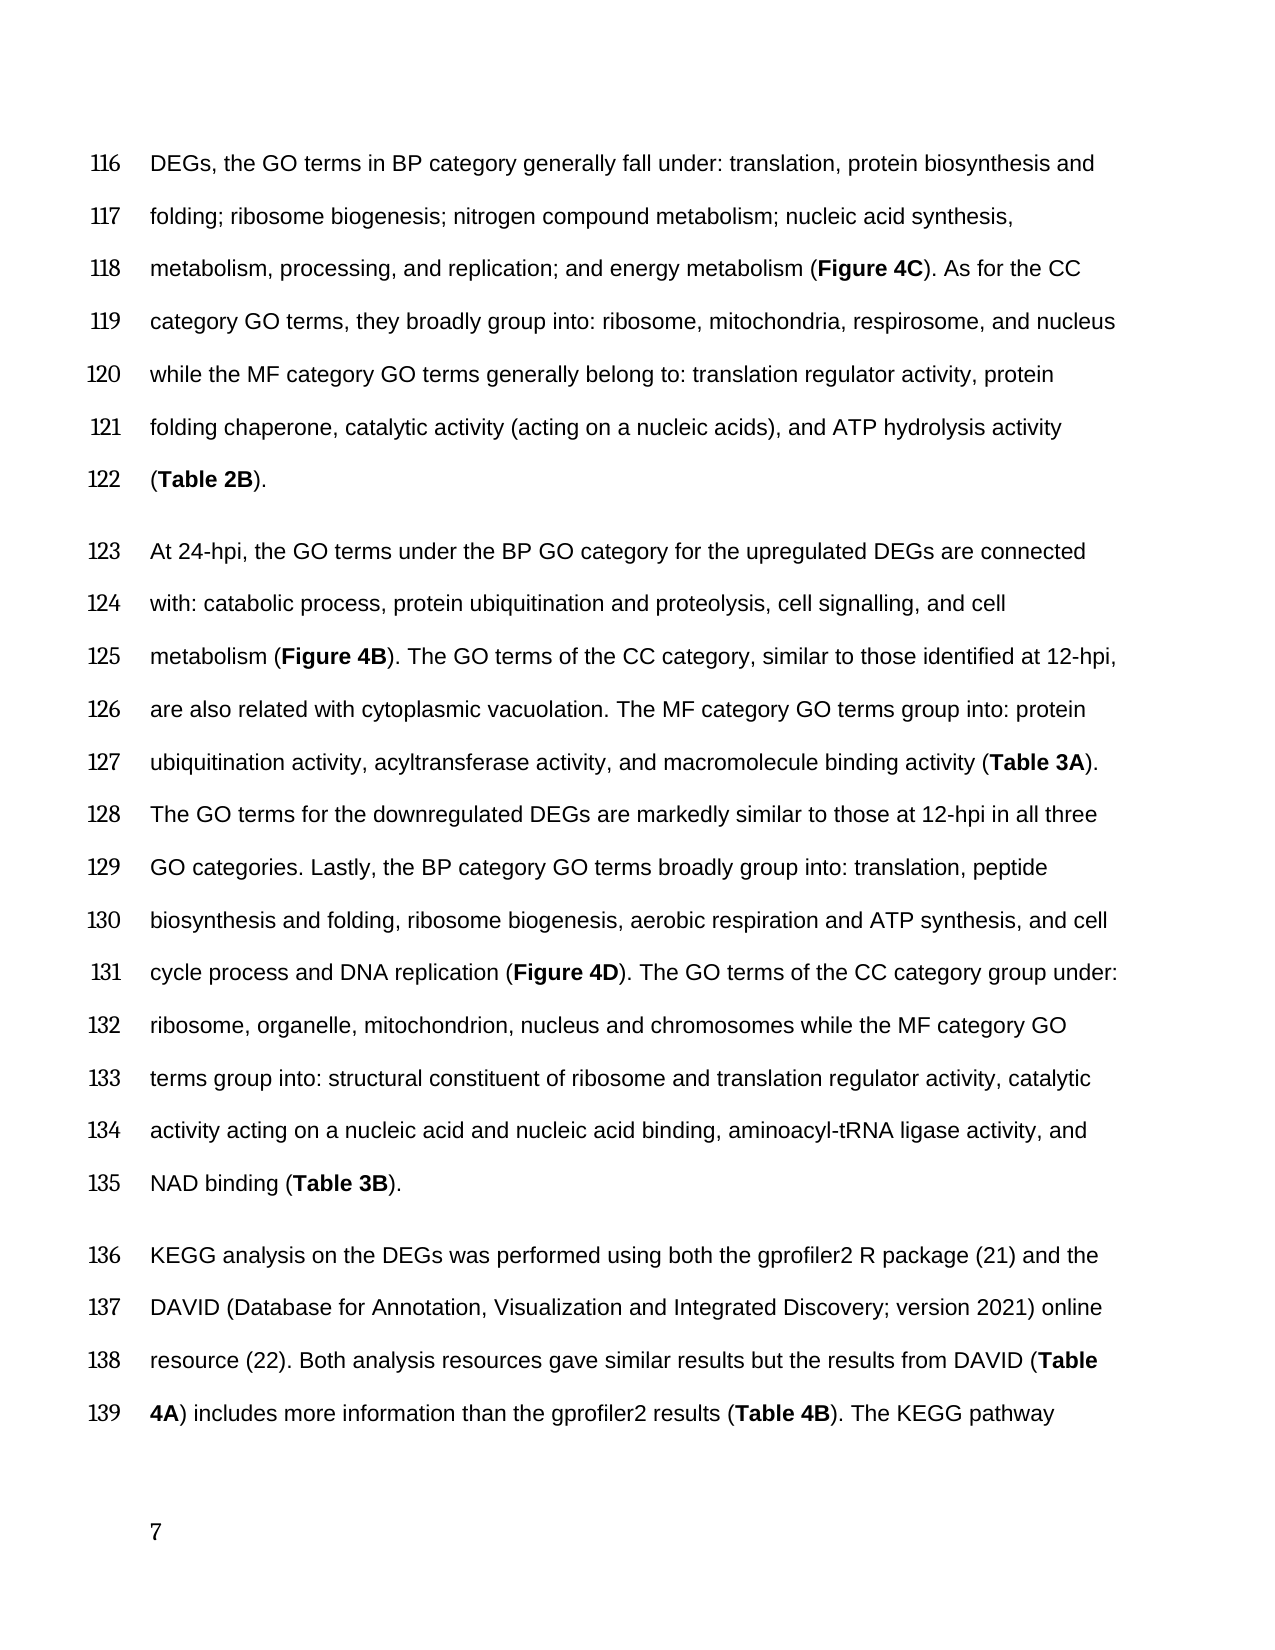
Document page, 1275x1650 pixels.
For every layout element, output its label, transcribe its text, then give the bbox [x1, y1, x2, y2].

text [150, 150, 1125, 493]
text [150, 1242, 1125, 1426]
text At 24-hpi, the GO terms under the BP GO category for the upregulated DEGs are connected with: catabolic process, protein ubiquitination and proteolysis, cell signalling, and cell metabolism (Figure 4B). The GO terms of the CC category, similar to those identified at 12-hpi, are also related with cytoplasmic vacuolation. The MF category GO terms group into: protein ubiquitination activity, acyltransferase activity, and macromolecule binding activity (Table 3A). The GO terms for the downregulated DEGs are markedly similar to those at 12-hpi in all three GO categories. Lastly, the BP category GO terms broadly group into: translation, peptide biosynthesis and folding, ribosome biogenesis, aerobic respiration and ATP synthesis, and cell cycle process and DNA replication (Figure 4D). The GO terms of the CC category group under: ribosome, organelle, mitochondrion, nucleus and chromosomes while the MF category GO terms group into: structural constituent of ribosome and translation regulator activity, catalytic activity acting on a nucleic acid and nucleic acid binding, aminoacyl-tRNA ligase activity, and NAD binding (Table 3B). [150, 538, 1125, 1197]
